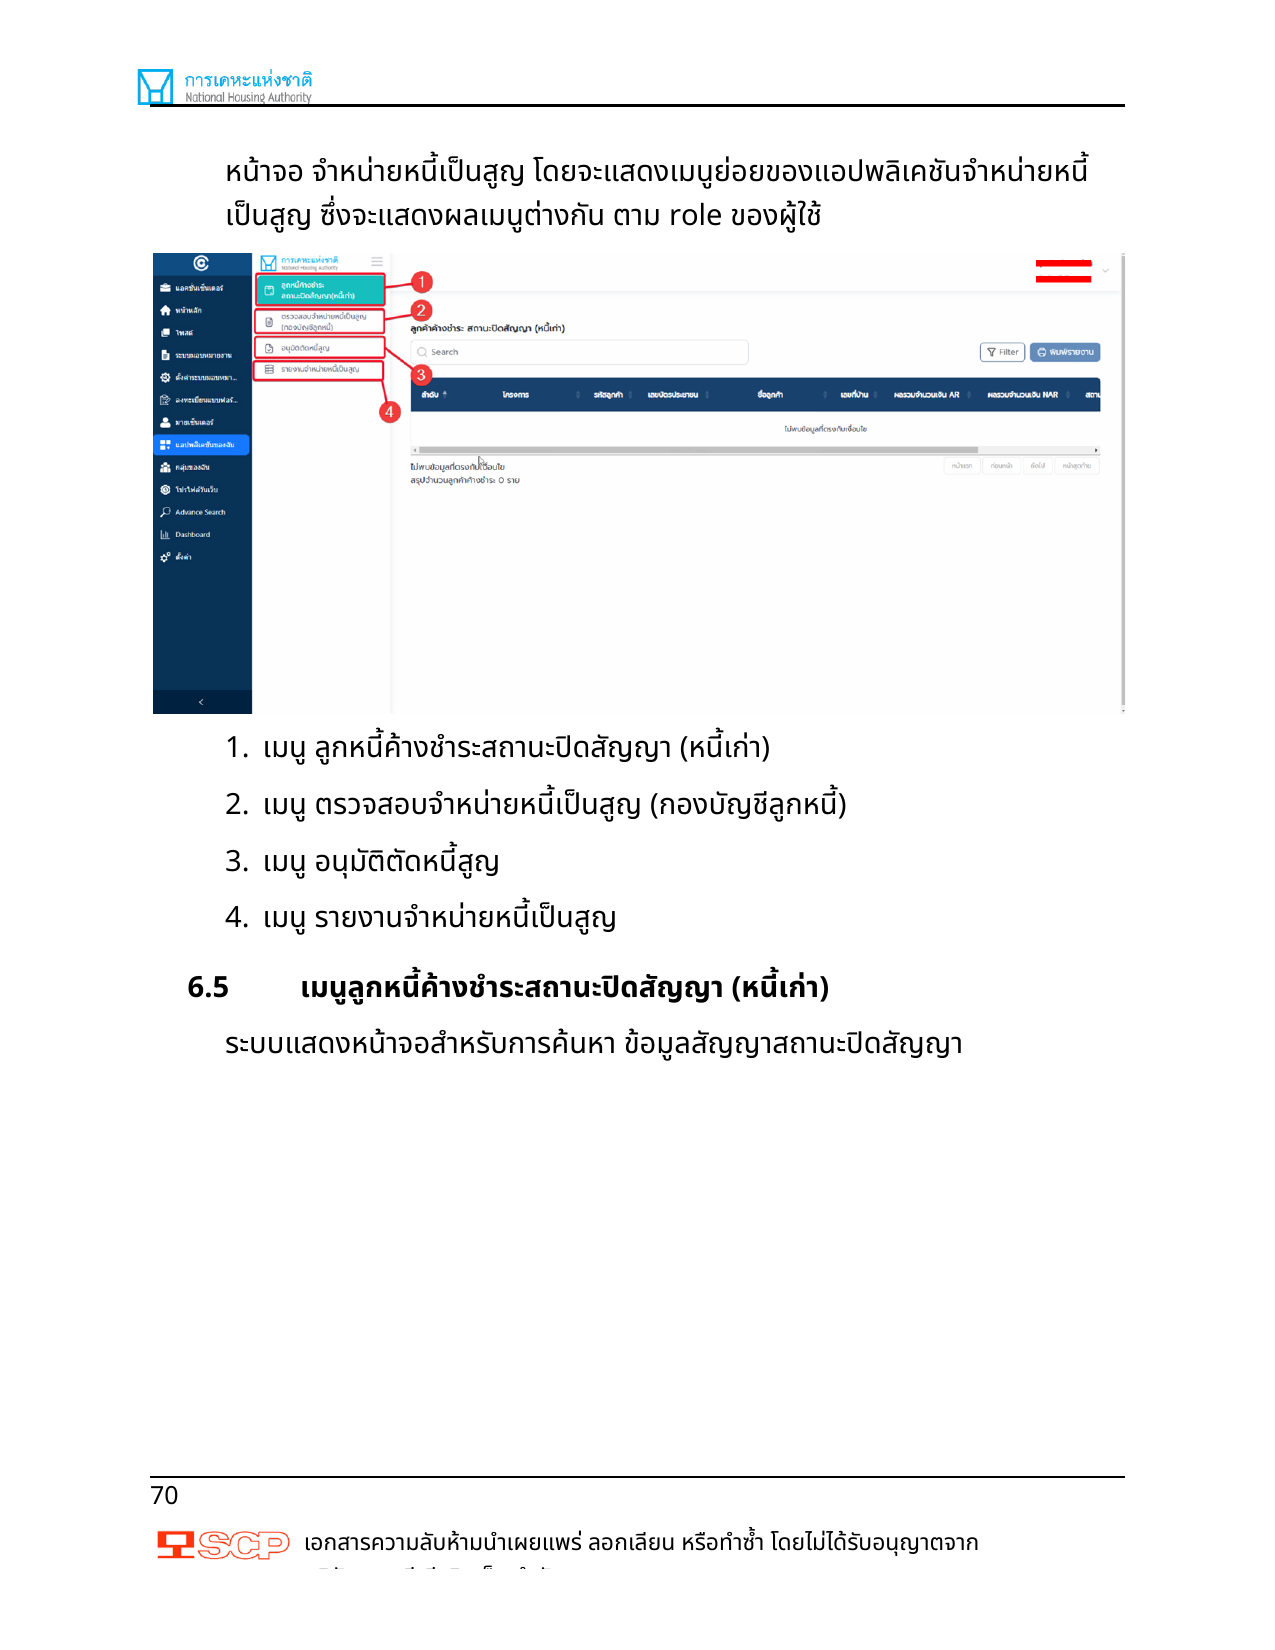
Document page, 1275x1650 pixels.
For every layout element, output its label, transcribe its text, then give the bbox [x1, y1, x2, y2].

picture [143, 72, 168, 89]
text ระบบแสดงหน้าจอสำหรับการค้นหา ข้อมูลสัญญาสถานะปิดสัญญา [225, 1023, 1125, 1067]
list เมนู รายงานจำหน่ายหนี้เป็นสูญ [150, 897, 1125, 941]
list เมนู ลูกหนี้ค้างชำระสถานะปิดสัญญา (หนี้เก่า) [150, 726, 1125, 771]
picture [152, 93, 160, 101]
picture [174, 69, 324, 104]
picture [151, 1523, 292, 1568]
picture [150, 250, 1125, 714]
text หน้าจอ จำหน่ายหนี้เป็นสูญ โดยจะแสดงเมนูย่อยของแอปพลิเคชันจำหน่ายหนี้เป็นสูญ ซึ่งจะแสดงผลเมนูต่างกัน ตาม role ของผู้ใช้ [225, 150, 1125, 238]
list เมนู อนุมัติตัดหนี้สูญ [150, 840, 1125, 884]
picture [141, 80, 148, 102]
subtitle เมนูลูกหนี้ค้างชำระสถานะปิดสัญญา (หนี้เก่า) [187, 966, 1125, 1010]
list เมนู ตรวจสอบจำหน่ายหนี้เป็นสูญ (กองบัญชีลูกหนี้) [150, 783, 1125, 827]
picture [164, 80, 170, 102]
